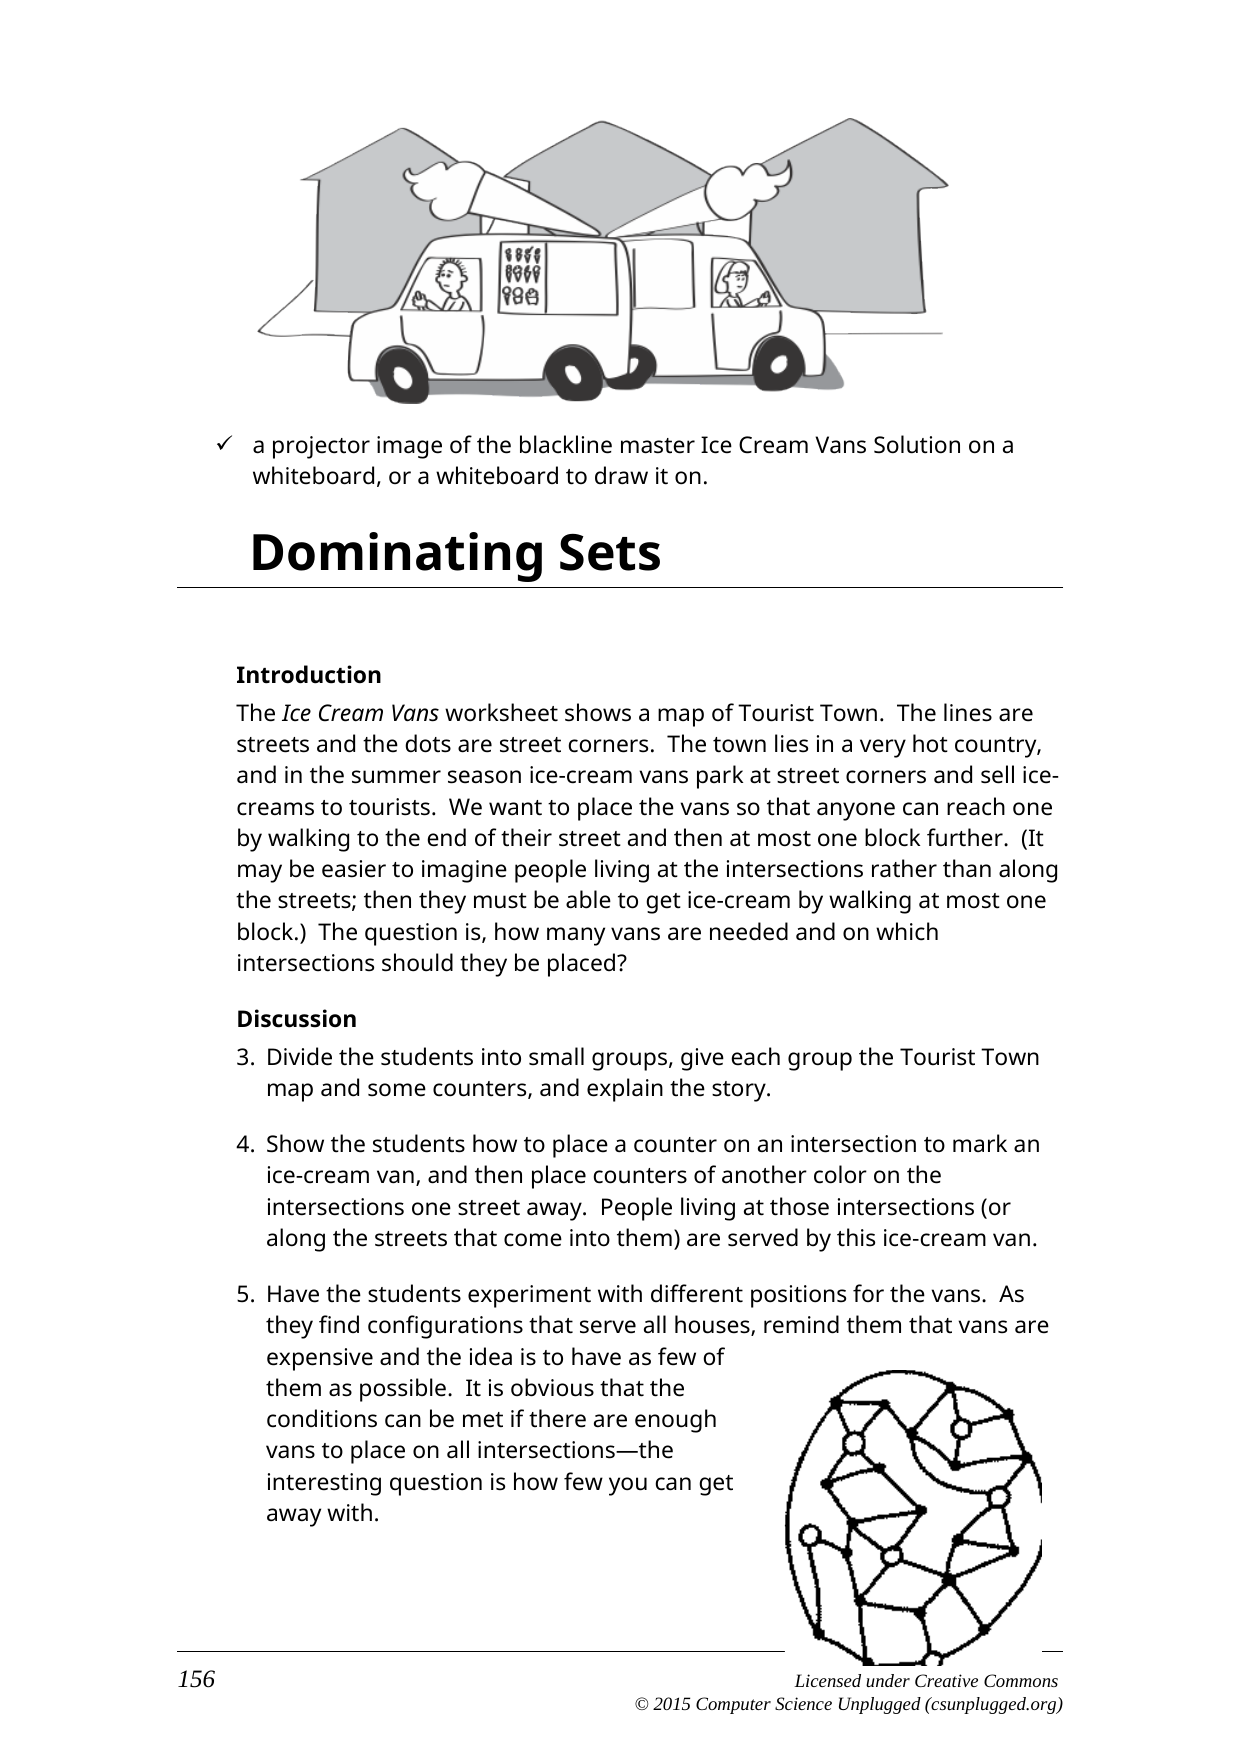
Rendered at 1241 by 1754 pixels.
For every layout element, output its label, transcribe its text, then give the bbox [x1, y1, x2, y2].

list Show the students how to place a counter on an intersection to mark an ice-cream van, and then place counters of another color on the intersections one street away. People living at those intersections (or along the streets that come into them) are served by this ice-cream van. [236, 1128, 1063, 1253]
list Divide the students into small groups, give each group the Tourist Town map and some counters, and explain the story. [236, 1041, 1063, 1103]
picture [257, 118, 949, 404]
subtitle Discussion [236, 1003, 1063, 1034]
text Dominating Sets [177, 516, 1063, 587]
text The Ice Cream Vans worksheet shows a map of Tourist Town. The lines are streets and the dots are street corners. The town lies in a very hot country, and in the summer season ice-cream vans park at street corners and sell ice-creams to tourists. We want to place the vans so that anyone can reach one by walking to the end of their street and then at most one block further. (It may be easier to imagine people living at the intersections rather than along the streets; then they must be able to get ice-cream by walking at most one block.) The question is, how many vans are needed and on which intersections should they be placed? [236, 697, 1063, 978]
picture [784, 1370, 1042, 1666]
list Have the students experiment with different positions for the vans. As they find configurations that serve all houses, remind them that vans are expensive and the idea is to have as few of them as possible. It is obvious that the conditions can be met if there are enough vans to place on all intersections—the interesting question is how few you can get away with. [236, 1278, 1063, 1528]
subtitle Introduction [236, 659, 1063, 691]
